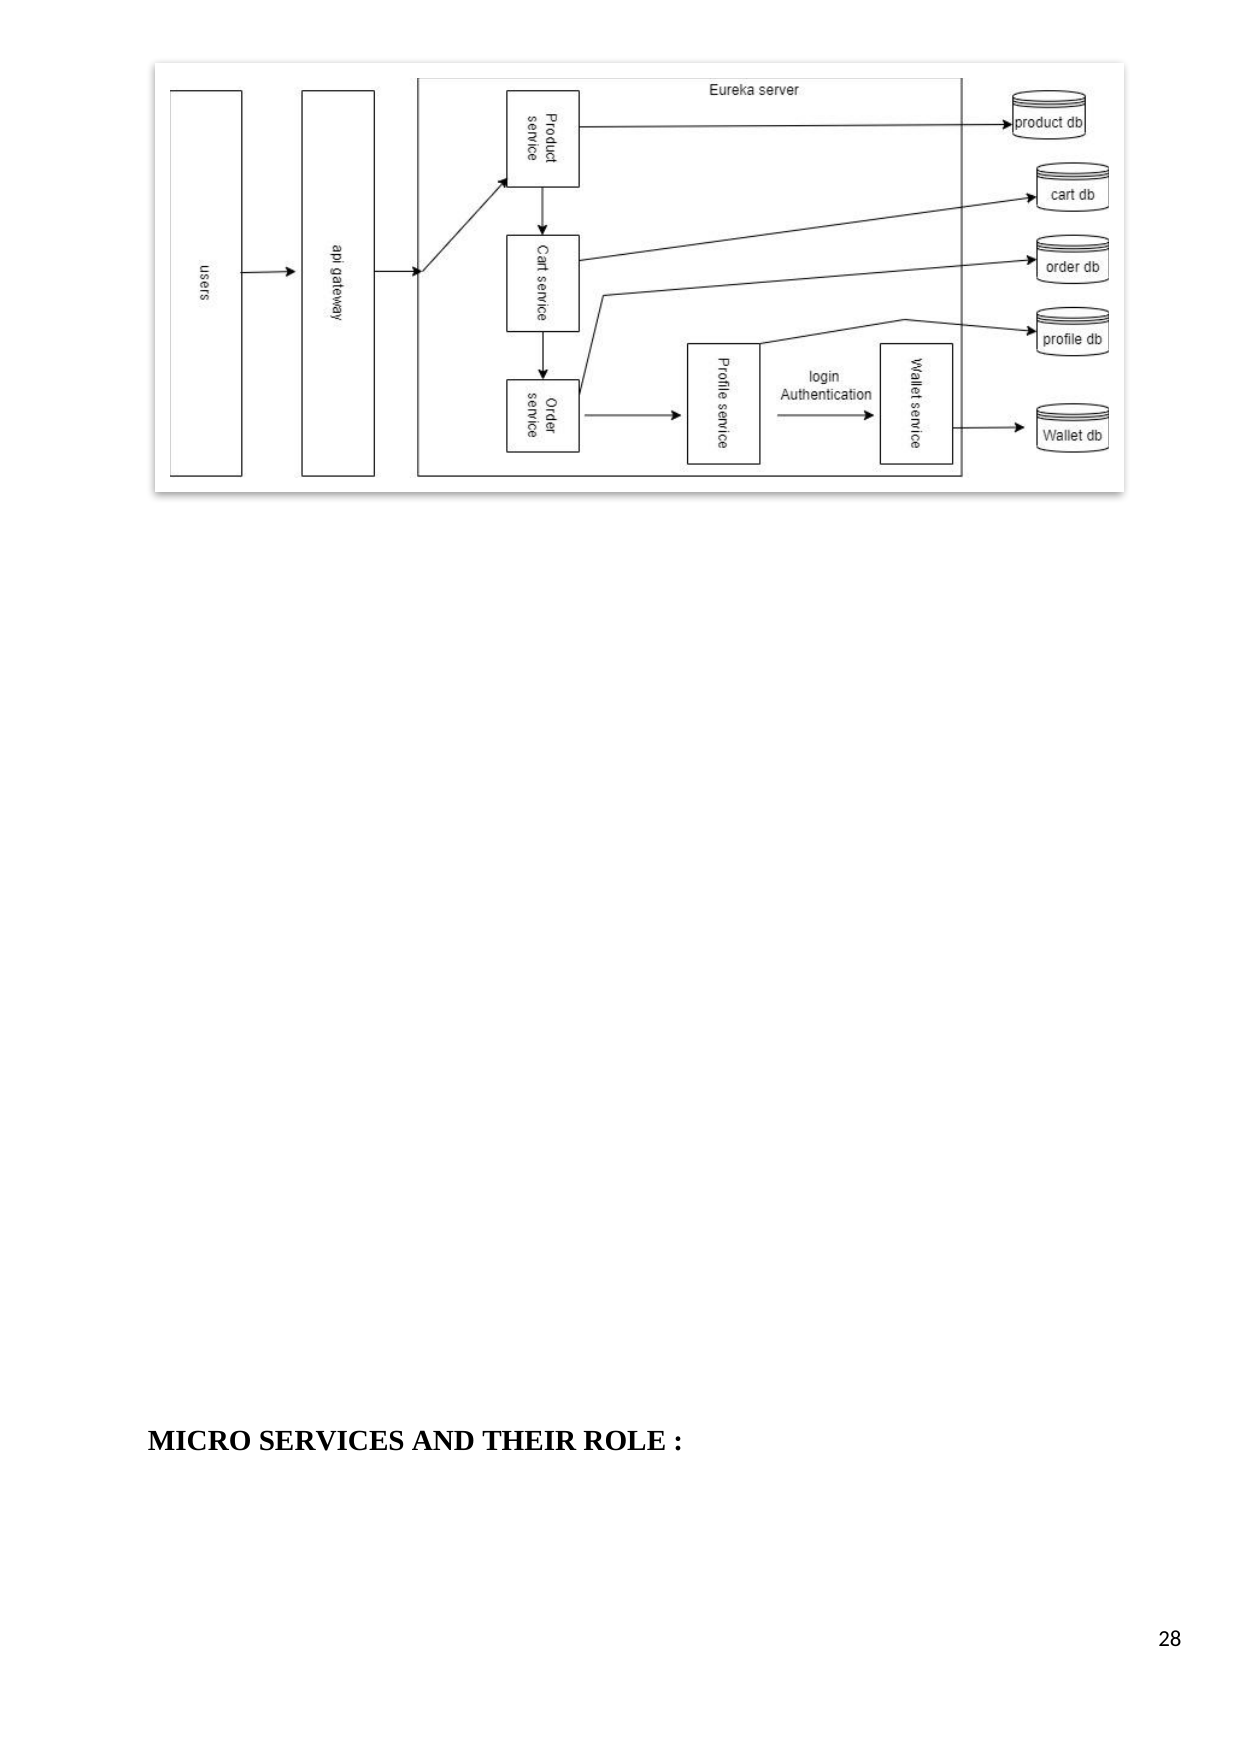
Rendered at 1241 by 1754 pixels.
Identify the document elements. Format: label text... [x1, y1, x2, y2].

picture [170, 78, 1109, 478]
text MICRO SERVICES AND THEIR ROLE : [148, 1423, 1181, 1456]
